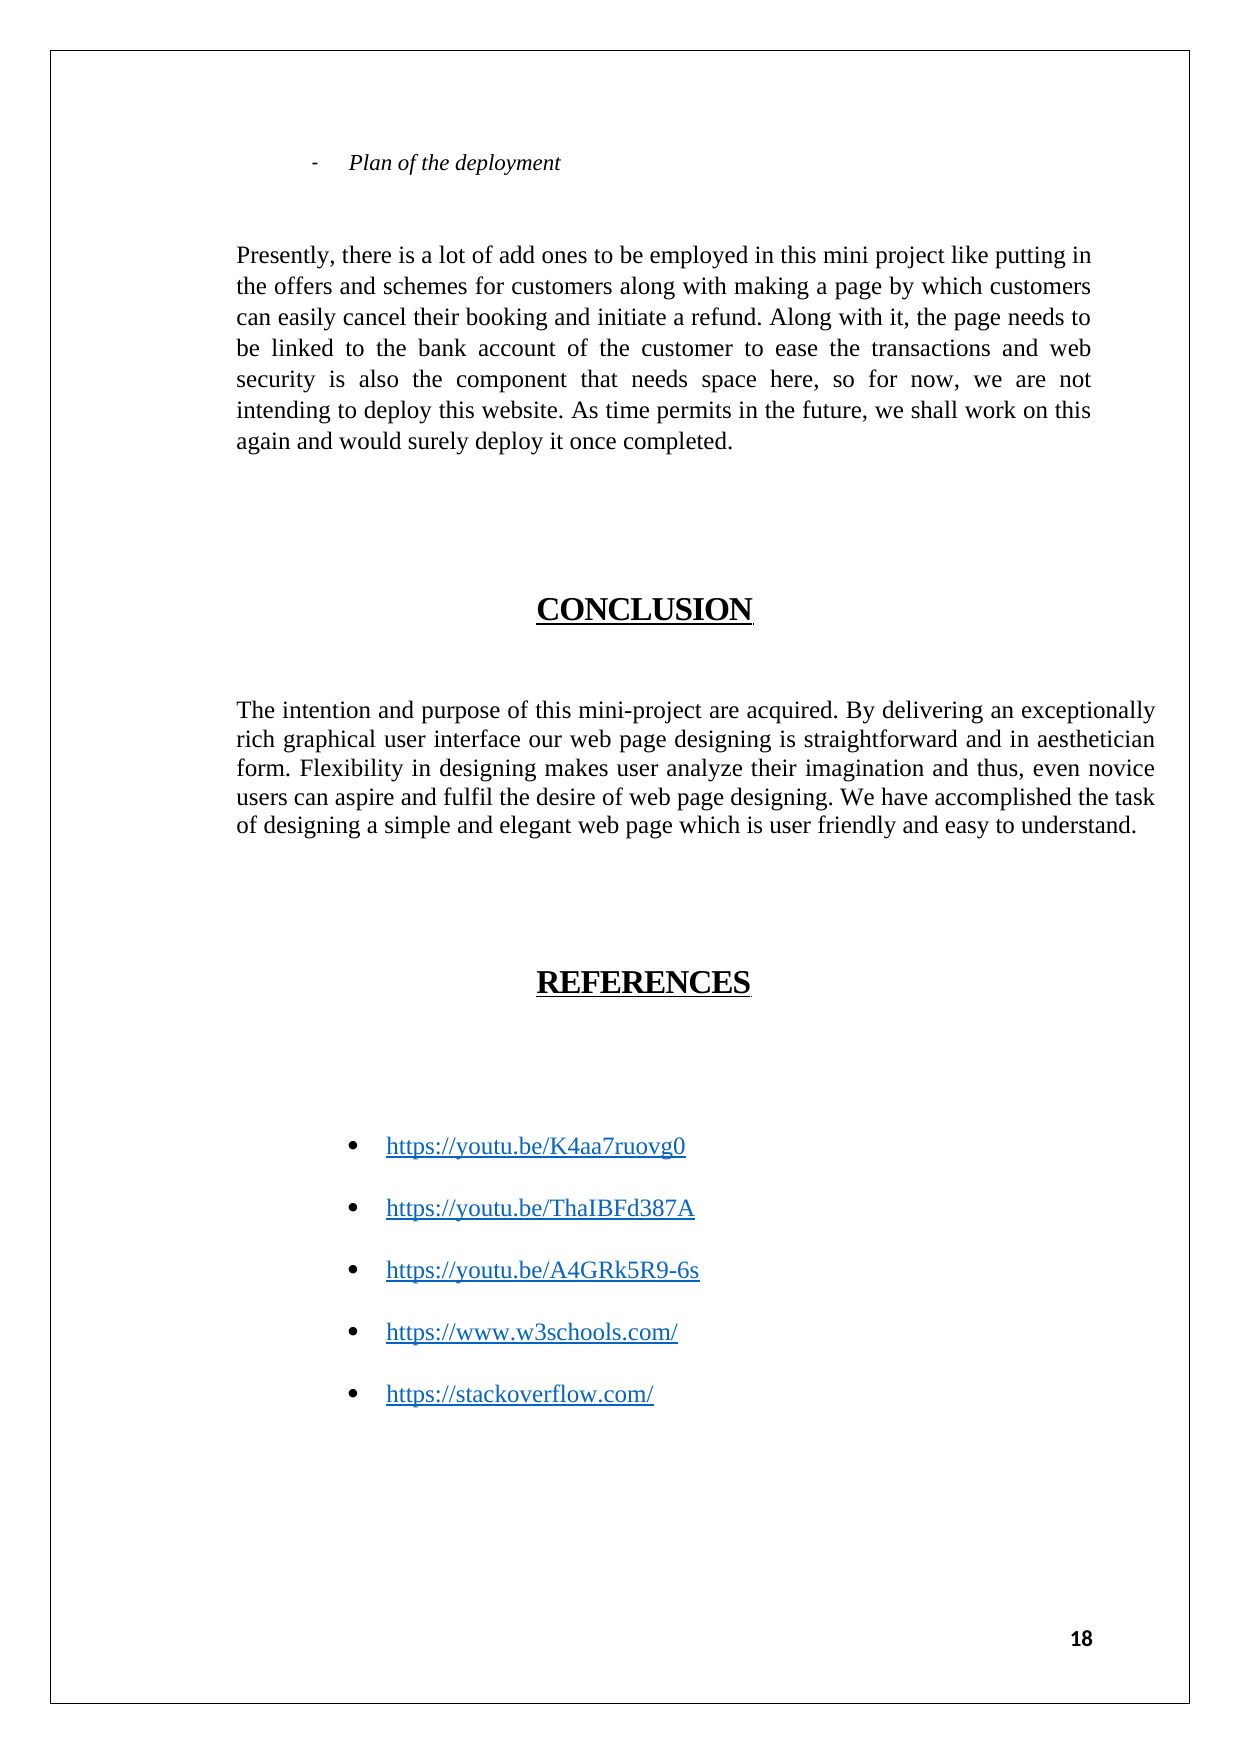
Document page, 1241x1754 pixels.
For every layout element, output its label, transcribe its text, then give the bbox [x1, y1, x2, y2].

text Presently, there is a lot of add ones to be employed in this mini project like putting in the offers and schemes for customers along with making a page by which customers can easily cancel their booking and initiate a refund. Along with it, the page needs to be linked to the bank account of the customer to ease the transactions and web security is also the component that needs space here, so for now, we are not intending to deploy this website. As time permits in the future, we shall work on this again and would surely deploy it once completed. [236, 240, 1093, 455]
text The intention and purpose of this mini-project are acquired. By delivering an exceptionally rich graphical user interface our web page designing is straightforward and in aesthetician form. Flexibility in designing makes user analyze their imagination and thus, even novice users can aspire and fulfil the desire of web page designing. We have accomplished the task of designing a simple and elegant web page which is user friendly and easy to understand. [236, 695, 1156, 839]
list https://youtu.be/A4GRk5R9-6s [349, 1255, 1156, 1284]
text CONCLUSION [461, 590, 1093, 628]
list Plan of the deployment [311, 148, 1093, 176]
list https://www.w3schools.com/ [349, 1317, 1156, 1346]
list https://youtu.be/ThaIBFd387A [349, 1193, 1156, 1222]
text REFERENCES [461, 962, 1093, 1001]
list https://stackoverflow.com/ [349, 1379, 1156, 1408]
list https://youtu.be/K4aa7ruovg0 [349, 1131, 1156, 1160]
